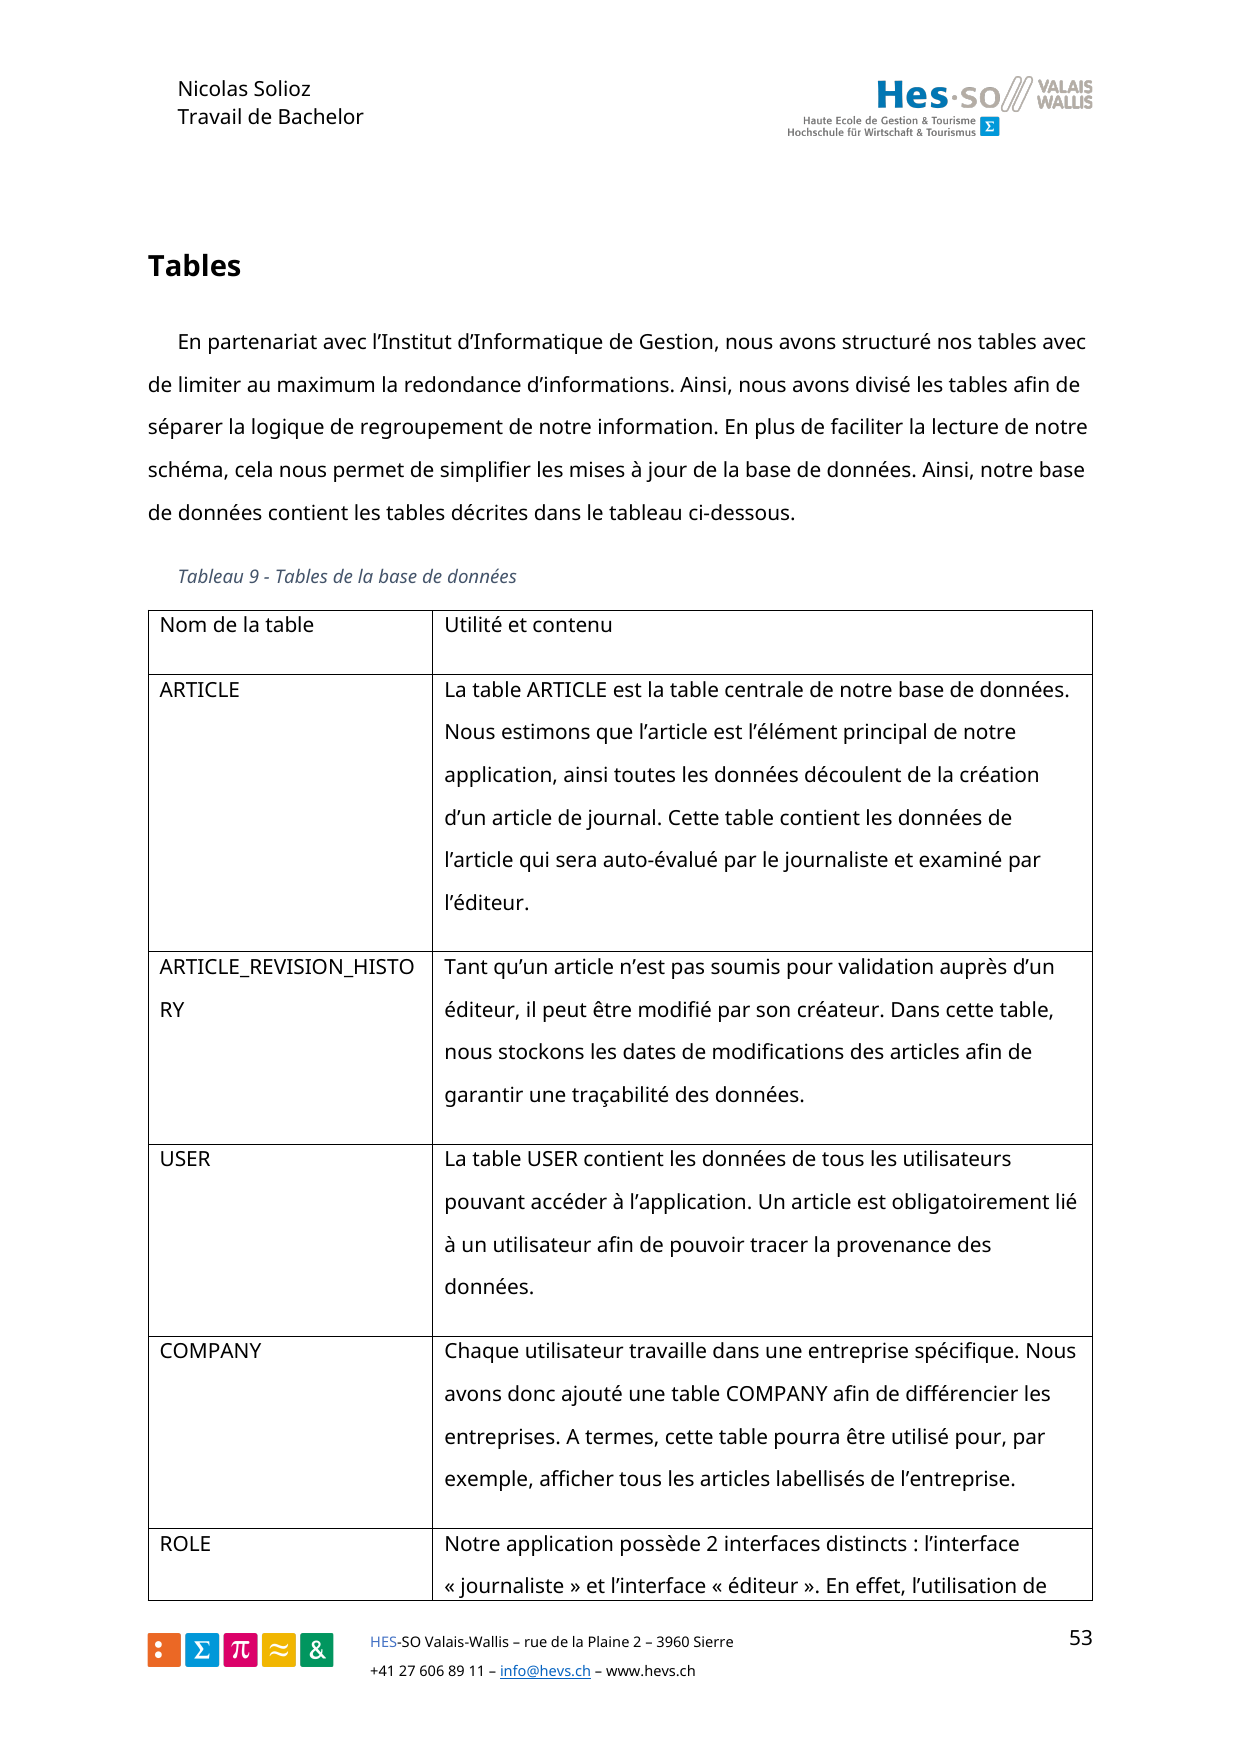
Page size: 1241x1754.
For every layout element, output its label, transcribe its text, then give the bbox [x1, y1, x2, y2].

table_header Utilité et contenu [433, 611, 1092, 674]
table_cell ARTICLE [149, 675, 432, 951]
table_cell ARTICLE_REVISION_HISTORY [149, 952, 432, 1143]
picture [196, 1642, 202, 1652]
text En partenariat avec l’Institut d’Informatique de Gestion, nous avons structuré nos tables avec de limiter au maximum la redondance d’informations. Ainsi, nous avons divisé les tables afin de séparer la logique de regroupement de notre information. En plus de faciliter la lecture de notre schéma, cela nous permet de simplifier les mises à jour de la base de données. Ainsi, notre base de données contient les tables décrites dans le tableau ci-dessous. [148, 327, 1093, 526]
table_cell La table USER contient les données de tous les utilisateurs pouvant accéder à l’application. Un article est obligatoirement lié à un utilisateur afin de pouvoir tracer la provenance des données. [433, 1145, 1092, 1336]
picture [788, 76, 1093, 136]
table_cell USER [149, 1145, 432, 1336]
table_cell Tant qu’un article n’est pas soumis pour validation auprès d’un éditeur, il peut être modifié par son créateur. Dans cette table, nous stockons les dates de modifications des articles afin de garantir une traçabilité des données. [433, 952, 1092, 1143]
picture [147, 1633, 185, 1667]
table_cell Chaque utilisateur travaille dans une entreprise spécifique. Nous avons donc ajouté une table COMPANY afin de différencier les entreprises. A termes, cette table pourra être utilisé pour, par exemple, afficher tous les articles labellisés de l’entreprise. [433, 1337, 1092, 1528]
table_cell ROLE [149, 1529, 432, 1600]
subtitle Tables [148, 245, 1093, 284]
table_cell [433, 1529, 1092, 1600]
table_header Nom de la table [149, 611, 432, 674]
table_cell La table ARTICLE est la table centrale de notre base de données. Nous estimons que l’article est l’élément principal de notre application, ainsi toutes les données découlent de la création d’un article de journal. Cette table contient les données de l’article qui sera auto-évalué par le journaliste et examiné par l’éditeur. [433, 675, 1092, 951]
picture [219, 1633, 334, 1667]
picture [196, 1654, 209, 1658]
table_cell COMPANY [149, 1337, 432, 1528]
